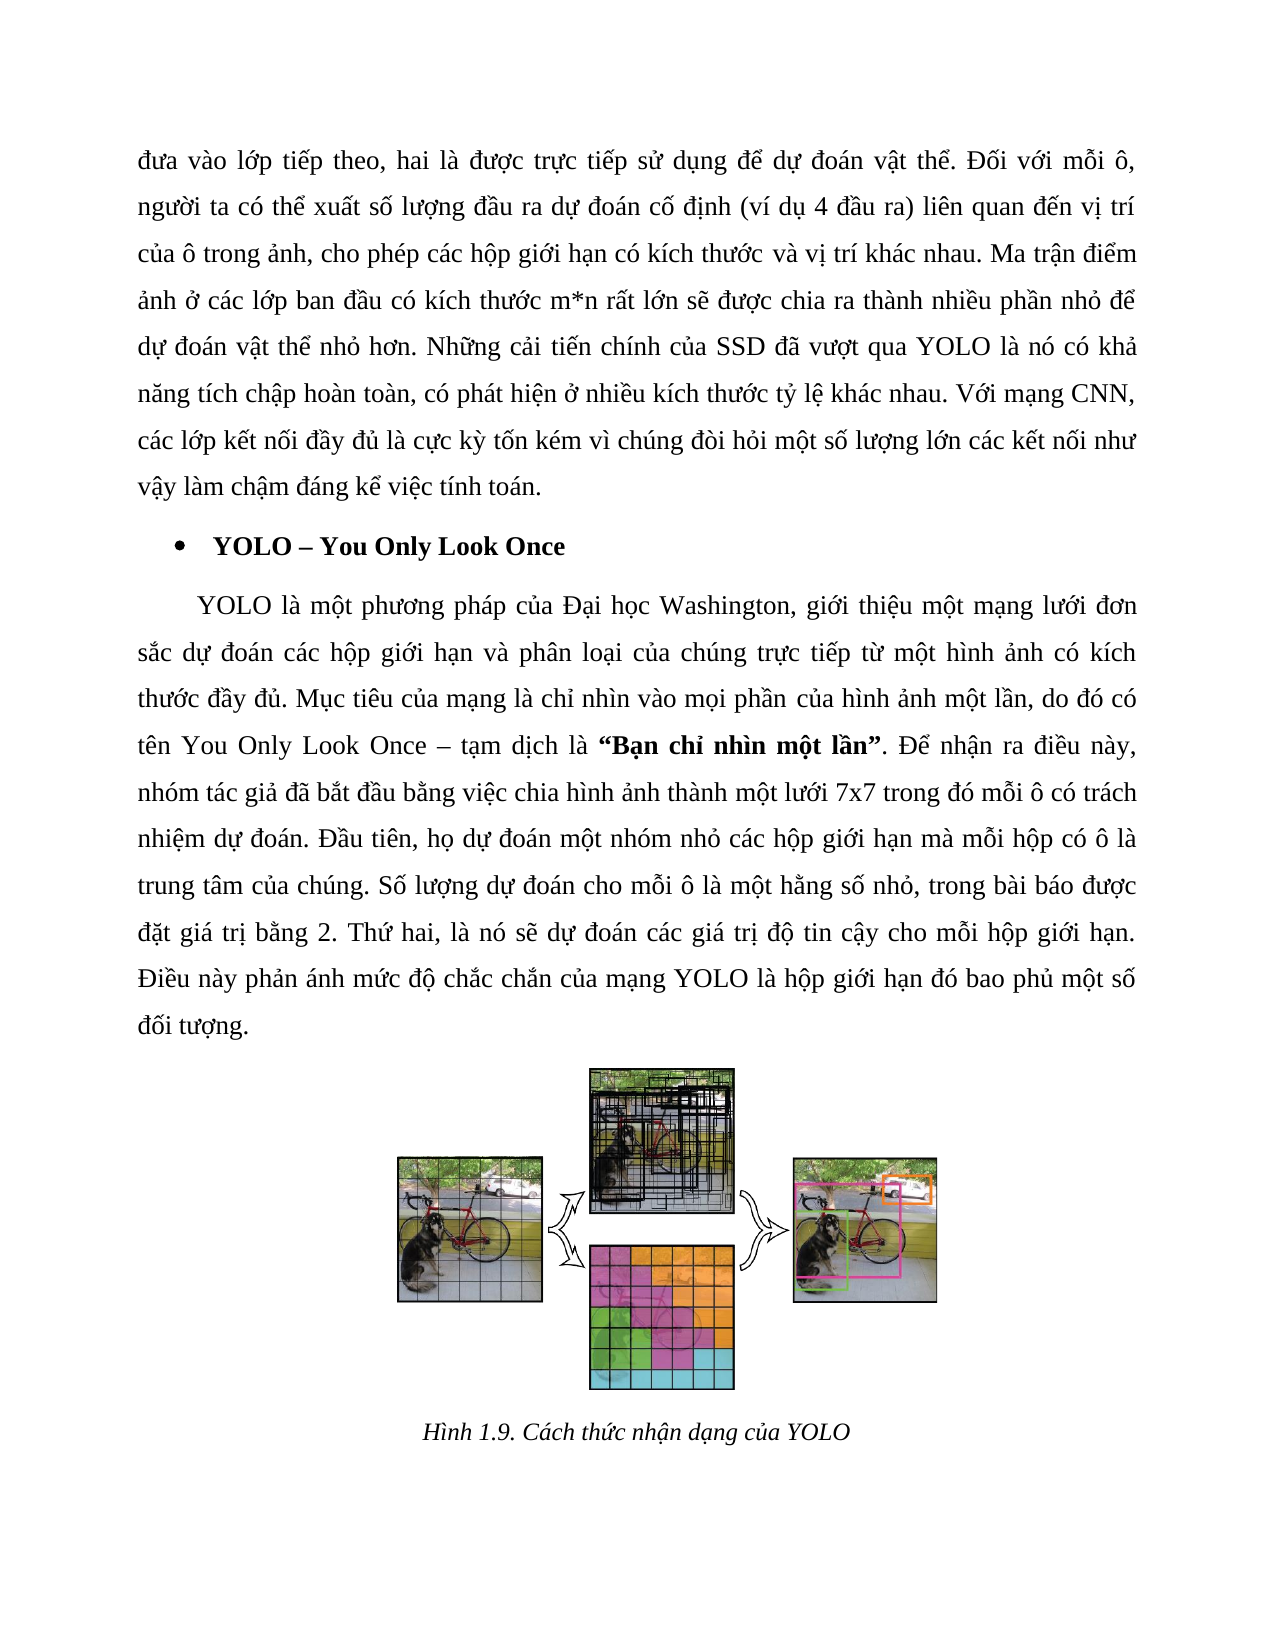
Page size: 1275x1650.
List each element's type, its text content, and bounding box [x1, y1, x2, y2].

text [137, 144, 1137, 502]
text Hình 1.9. Cách thức nhận dạng của YOLO [137, 1417, 1137, 1446]
list YOLO – You Only Look Once [175, 529, 1137, 561]
text YOLO là một phương pháp của Đại học Washington, giới thiệu một mạng lưới đơn sắc dự đoán các hộp giới hạn và phân loại của chúng trực tiếp từ một hình ảnh có kích thước đầy đủ. Mục tiêu của mạng là chỉ nhìn vào mọi phần của hình ảnh một lần, do đó có tên You Only Look Once – tạm dịch là “Bạn chỉ nhìn một lần”. Để nhận ra điều này, nhóm tác giả đã bắt đầu bằng việc chia hình ảnh thành một lưới 7x7 trong đó mỗi ô có trách nhiệm dự đoán. Đầu tiên, họ dự đoán một nhóm nhỏ các hộp giới hạn mà mỗi hộp có ô là trung tâm của chúng. Số lượng dự đoán cho mỗi ô là một hằng số nhỏ, trong bài báo được đặt giá trị bằng 2. Thứ hai, là nó sẽ dự đoán các giá trị độ tin cậy cho mỗi hộp giới hạn. Điều này phản ánh mức độ chắc chắn của mạng YOLO là hộp giới hạn đó bao phủ một số đối tượng. [137, 589, 1137, 1040]
picture [397, 1068, 938, 1390]
